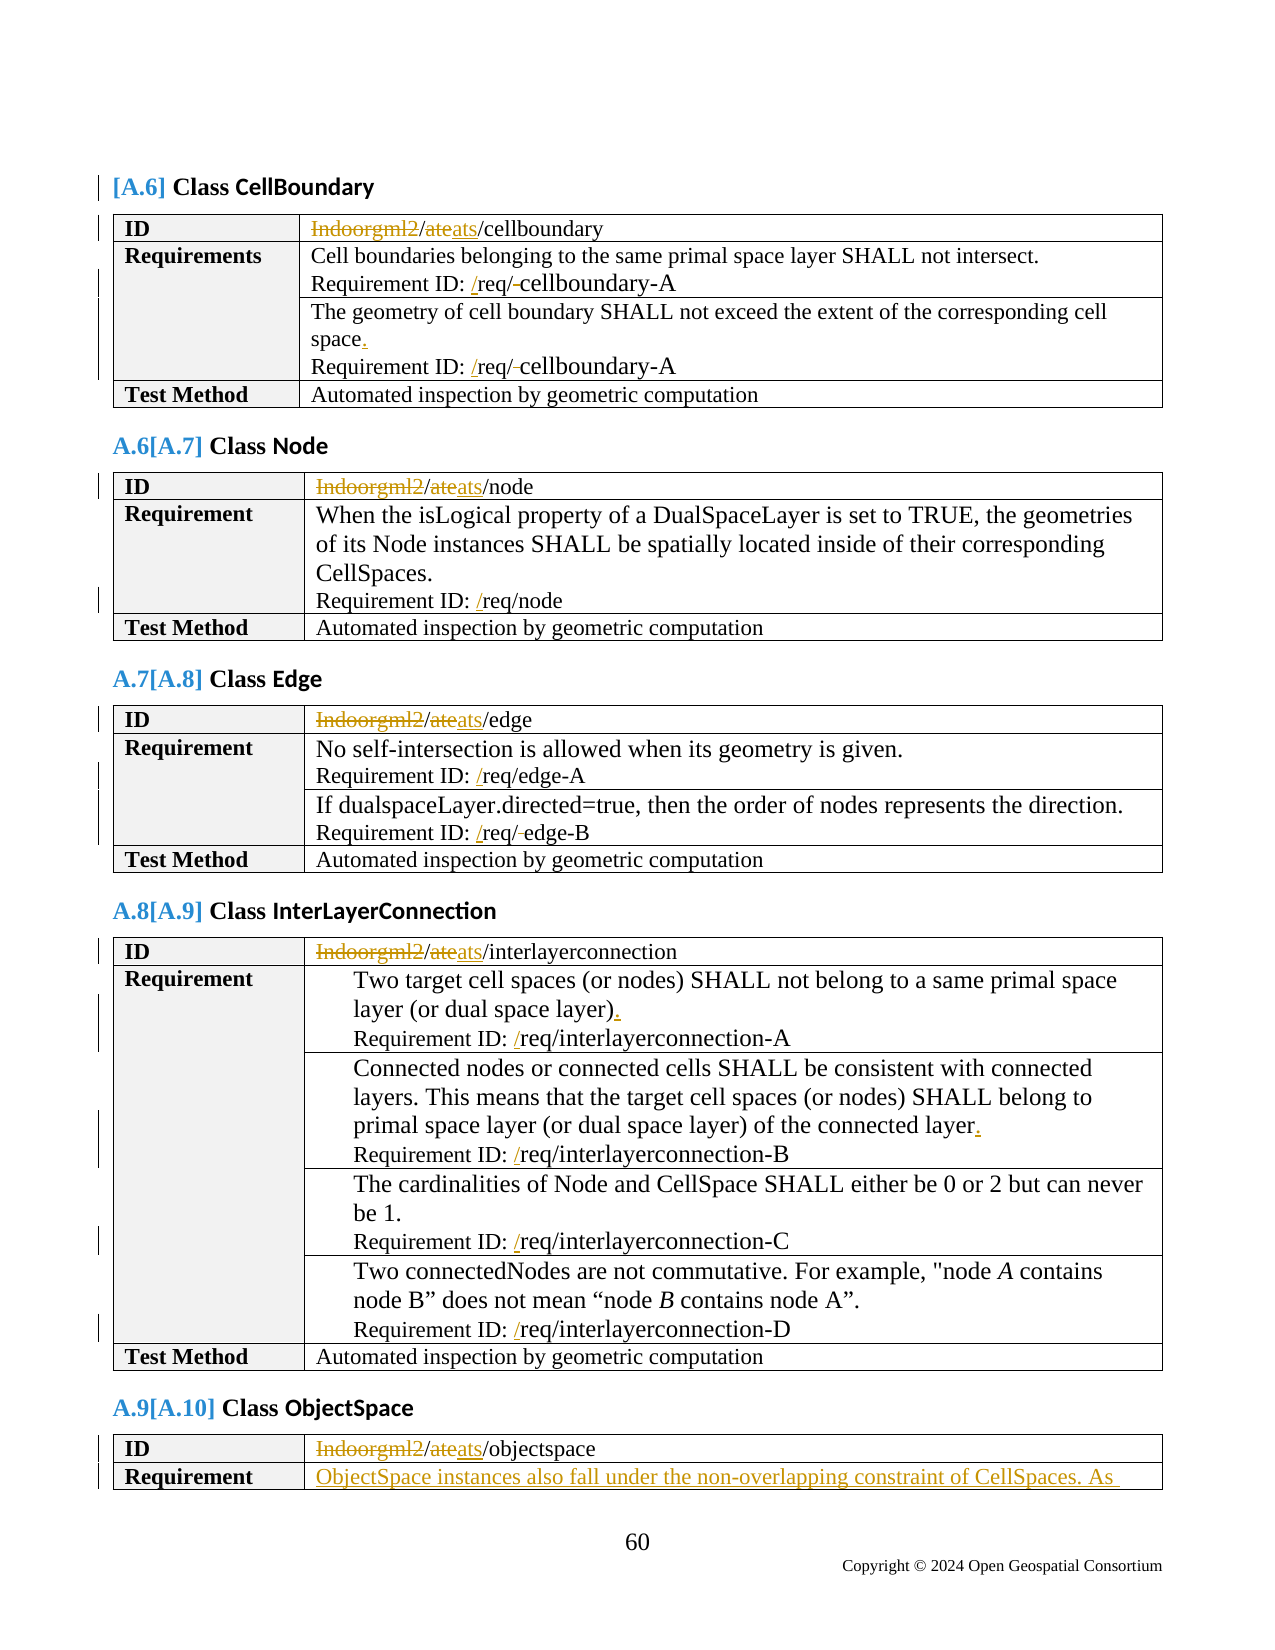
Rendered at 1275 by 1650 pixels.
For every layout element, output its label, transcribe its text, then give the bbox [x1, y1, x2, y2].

table_cell When the isLogical property of a DualSpaceLayer is set to TRUE, the geometries of its Node instances SHALL be spatially located inside of their corresponding CellSpaces. Requirement ID: req/node [305, 500, 1162, 613]
table_header ID [114, 473, 304, 499]
table_cell The cardinalities of Node and CellSpace SHALL either be 0 or 2 but can never be 1. Requirement ID: req/interlayerconnection-C [305, 1169, 1162, 1255]
table_cell Automated inspection by geometric computation [305, 846, 1162, 872]
table_cell If dualspaceLayer.directed=true, then the order of nodes represents the direction. Requirement ID: req/edge-B [305, 790, 1162, 845]
table_cell Requirement [114, 500, 304, 613]
table_cell Requirements [114, 242, 299, 380]
table_cell The geometry of cell boundary SHALL not exceed the extent of the corresponding cell space Requirement ID: req/cellboundary-A [300, 298, 1162, 380]
table_cell Test Method [114, 846, 304, 872]
table_cell Automated inspection by geometric computation [300, 381, 1162, 407]
table_cell Requirement [114, 966, 304, 1342]
table_cell Automated inspection by geometric computation [305, 614, 1162, 640]
table_header ID [114, 706, 304, 733]
table_header //edge [305, 706, 1162, 733]
subtitle Class ObjectSpace [112, 1396, 1162, 1422]
table_cell Test Method [114, 1344, 304, 1370]
table_cell Two target cell spaces (or nodes) SHALL not belong to a same primal space layer (or dual space layer) Requirement ID: req/interlayerconnection-A [305, 966, 1162, 1052]
table_cell [305, 1463, 1162, 1489]
table_header ID [114, 938, 304, 964]
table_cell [305, 1344, 1162, 1370]
subtitle Class CellBoundary [112, 175, 1162, 201]
table_header //interlayerconnection [305, 938, 1162, 964]
subtitle Class Edge [112, 666, 1162, 692]
table_cell Test Method [114, 381, 299, 407]
subtitle Class Node [112, 433, 1162, 459]
table_header ID [114, 215, 299, 241]
table_header ID [114, 1435, 304, 1462]
table_cell Cell boundaries belonging to the same primal space layer SHALL not intersect. Requirement ID: req/cellboundary-A [300, 242, 1162, 297]
table_header //cellboundary [300, 215, 1162, 241]
table_cell No self-intersection is allowed when its geometry is given. Requirement ID: req/edge-A [305, 734, 1162, 789]
table_cell Requirement [114, 734, 304, 845]
table_header //node [305, 473, 1162, 499]
table_cell Test Method [114, 614, 304, 640]
table_cell Requirement [114, 1463, 304, 1489]
table_cell Connected nodes or connected cells SHALL be consistent with connected layers. This means that the target cell spaces (or nodes) SHALL belong to primal space layer (or dual space layer) of the connected layer Requirement ID: req/interlayerconnection-B [305, 1053, 1162, 1168]
table_header //objectspace [305, 1435, 1162, 1462]
subtitle Class InterLayerConnection [112, 898, 1162, 924]
table_cell Two connectedNodes are not commutative. For example, "node A contains node B” does not mean “node B contains node A”. Requirement ID: req/interlayerconnection-D [305, 1256, 1162, 1342]
